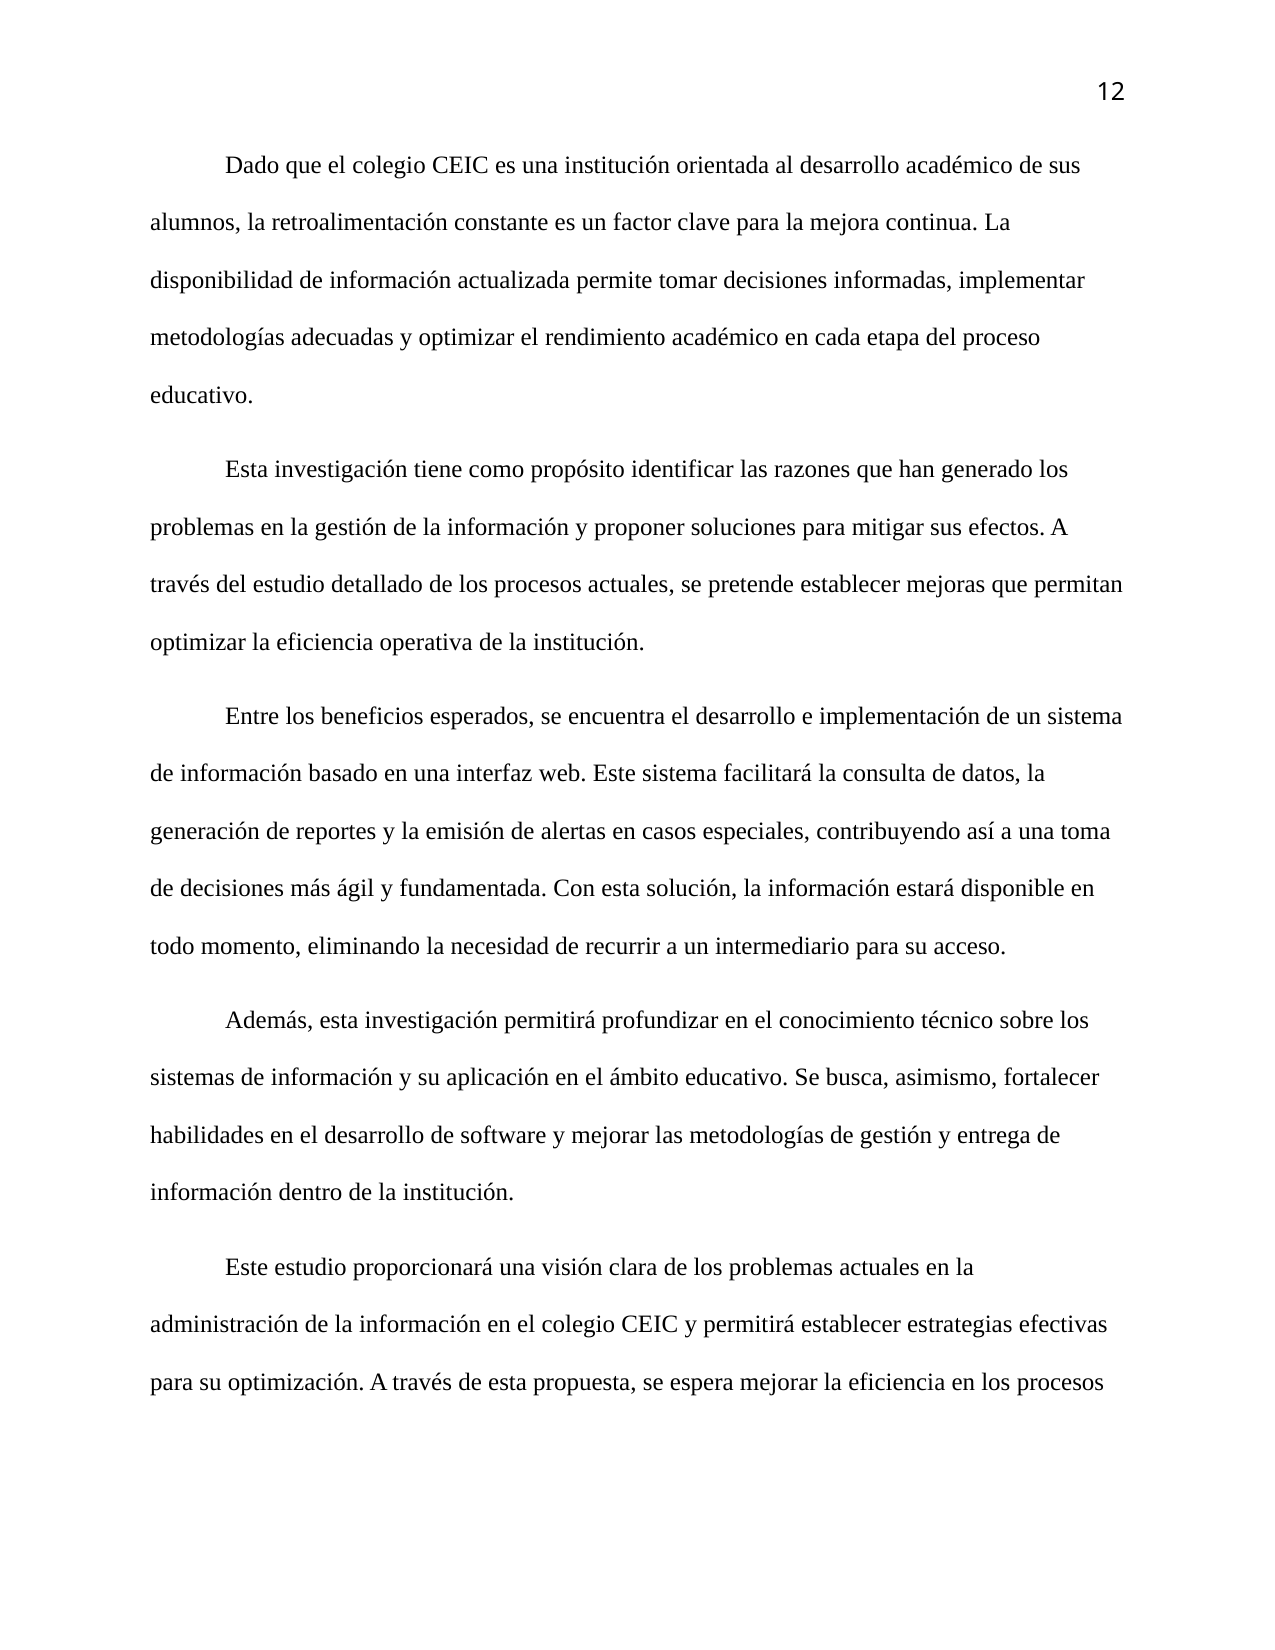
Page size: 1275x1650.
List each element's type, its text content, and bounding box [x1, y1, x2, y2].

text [150, 1252, 1125, 1395]
text Esta investigación tiene como propósito identificar las razones que han generado los problemas en la gestión de la información y proponer soluciones para mitigar sus efectos. A través del estudio detallado de los procesos actuales, se pretende establecer mejoras que permitan optimizar la eficiencia operativa de la institución. [150, 454, 1125, 655]
text Entre los beneficios esperados, se encuentra el desarrollo e implementación de un sistema de información basado en una interfaz web. Este sistema facilitará la consulta de datos, la generación de reportes y la emisión de alertas en casos especiales, contribuyendo así a una toma de decisiones más ágil y fundamentada. Con esta solución, la información estará disponible en todo momento, eliminando la necesidad de recurrir a un intermediario para su acceso. [150, 701, 1125, 959]
text Dado que el colegio CEIC es una institución orientada al desarrollo académico de sus alumnos, la retroalimentación constante es un factor clave para la mejora continua. La disponibilidad de información actualizada permite tomar decisiones informadas, implementar metodologías adecuadas y optimizar el rendimiento académico en cada etapa del proceso educativo. [150, 150, 1125, 409]
text Además, esta investigación permitirá profundizar en el conocimiento técnico sobre los sistemas de información y su aplicación en el ámbito educativo. Se busca, asimismo, fortalecer habilidades en el desarrollo de software y mejorar las metodologías de gestión y entrega de información dentro de la institución. [150, 1005, 1125, 1206]
